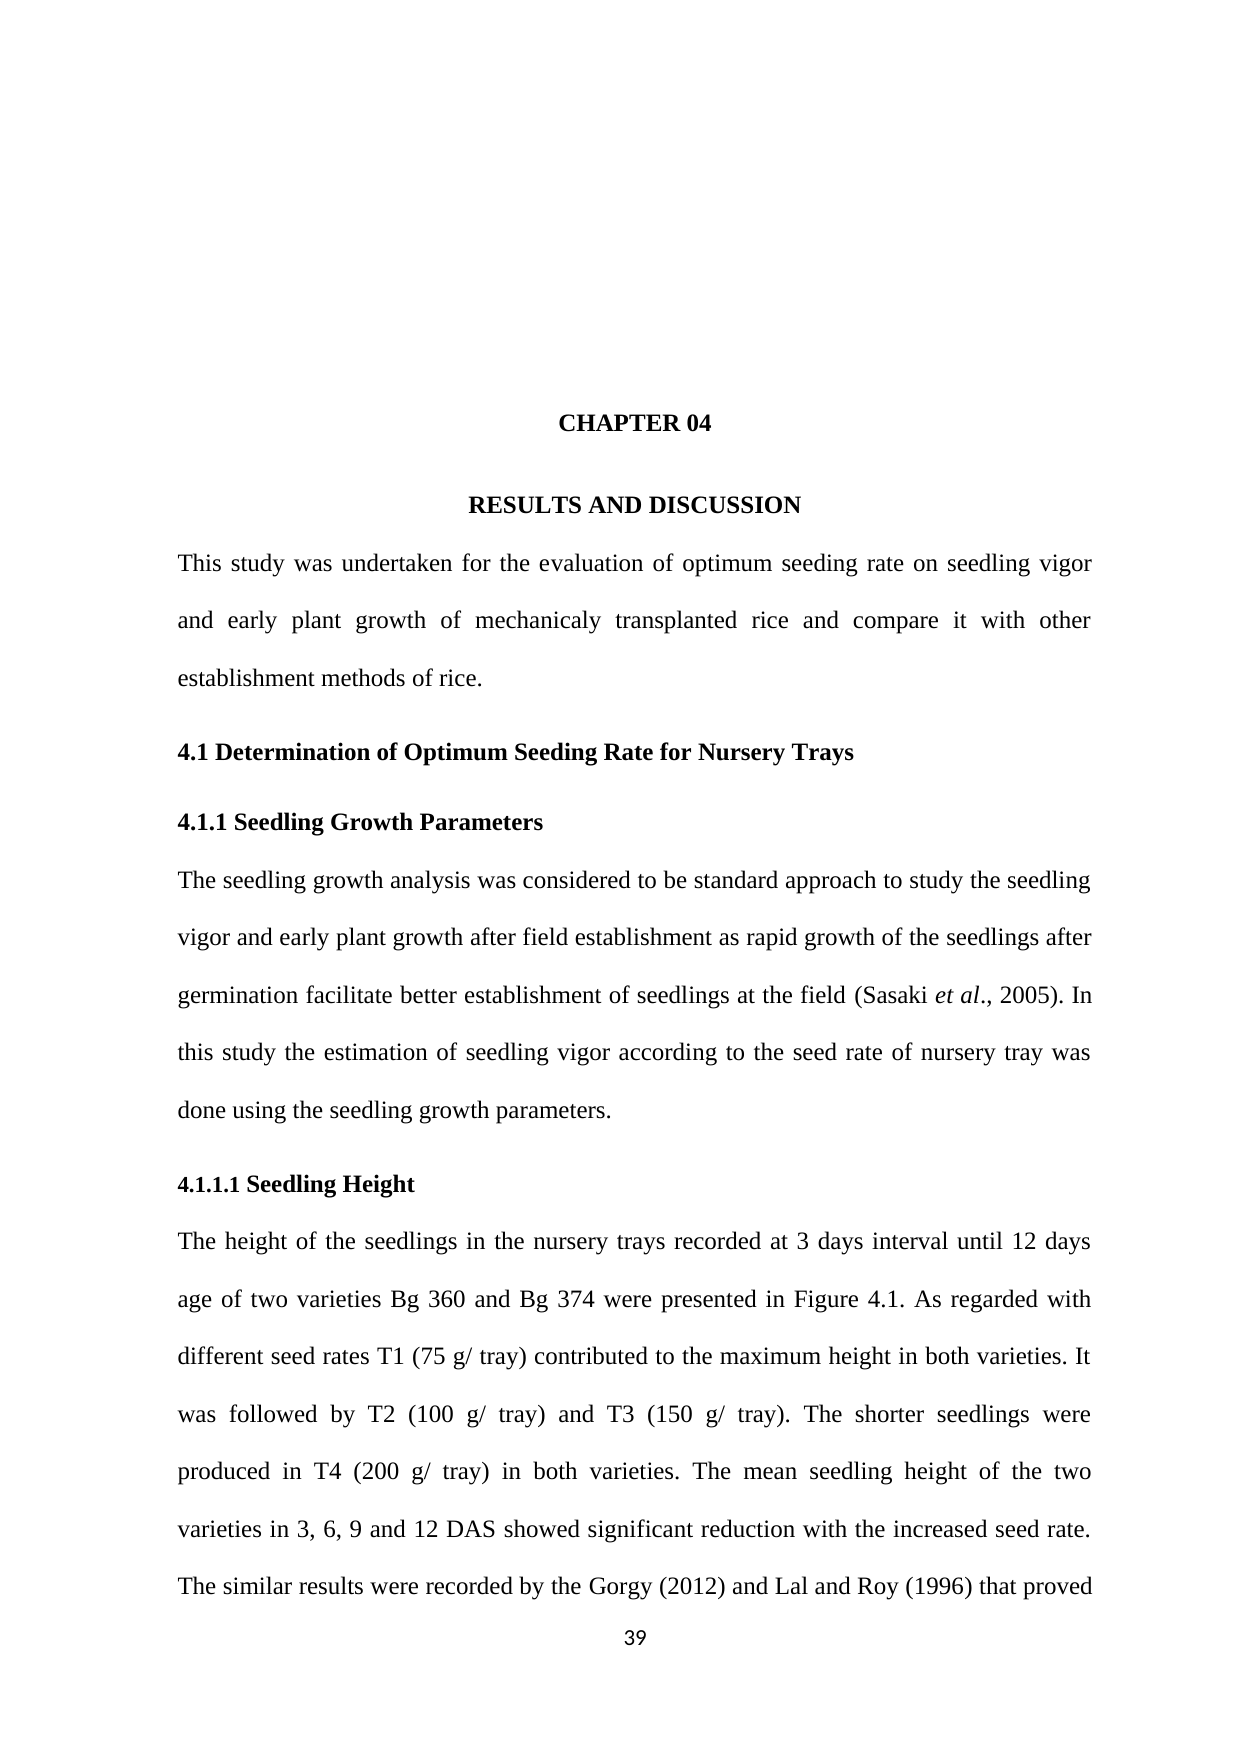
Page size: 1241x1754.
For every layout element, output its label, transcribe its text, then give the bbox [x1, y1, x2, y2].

subtitle 4.1.1.1 Seedling Height [177, 1169, 1092, 1198]
subtitle RESULTS AND DISCUSSION [177, 490, 1092, 519]
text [177, 1226, 1092, 1600]
text This study was undertaken for the evaluation of optimum seeding rate on seedling vigor and early plant growth of mechanicaly transplanted rice and compare it with other establishment methods of rice. [177, 548, 1092, 691]
text The seedling growth analysis was considered to be standard approach to study the seedling vigor and early plant growth after field establishment as rapid growth of the seedlings after germination facilitate better establishment of seedlings at the field (Sasaki et al., 2005). In this study the estimation of seedling vigor according to the seed rate of nursery tray was done using the seedling growth parameters. [177, 865, 1092, 1123]
subtitle CHAPTER 04 [177, 408, 1092, 436]
subtitle 4.1 Determination of Optimum Seeding Rate for Nursery Trays [177, 737, 1092, 766]
subtitle 4.1.1 Seedling Growth Parameters [177, 807, 1092, 836]
